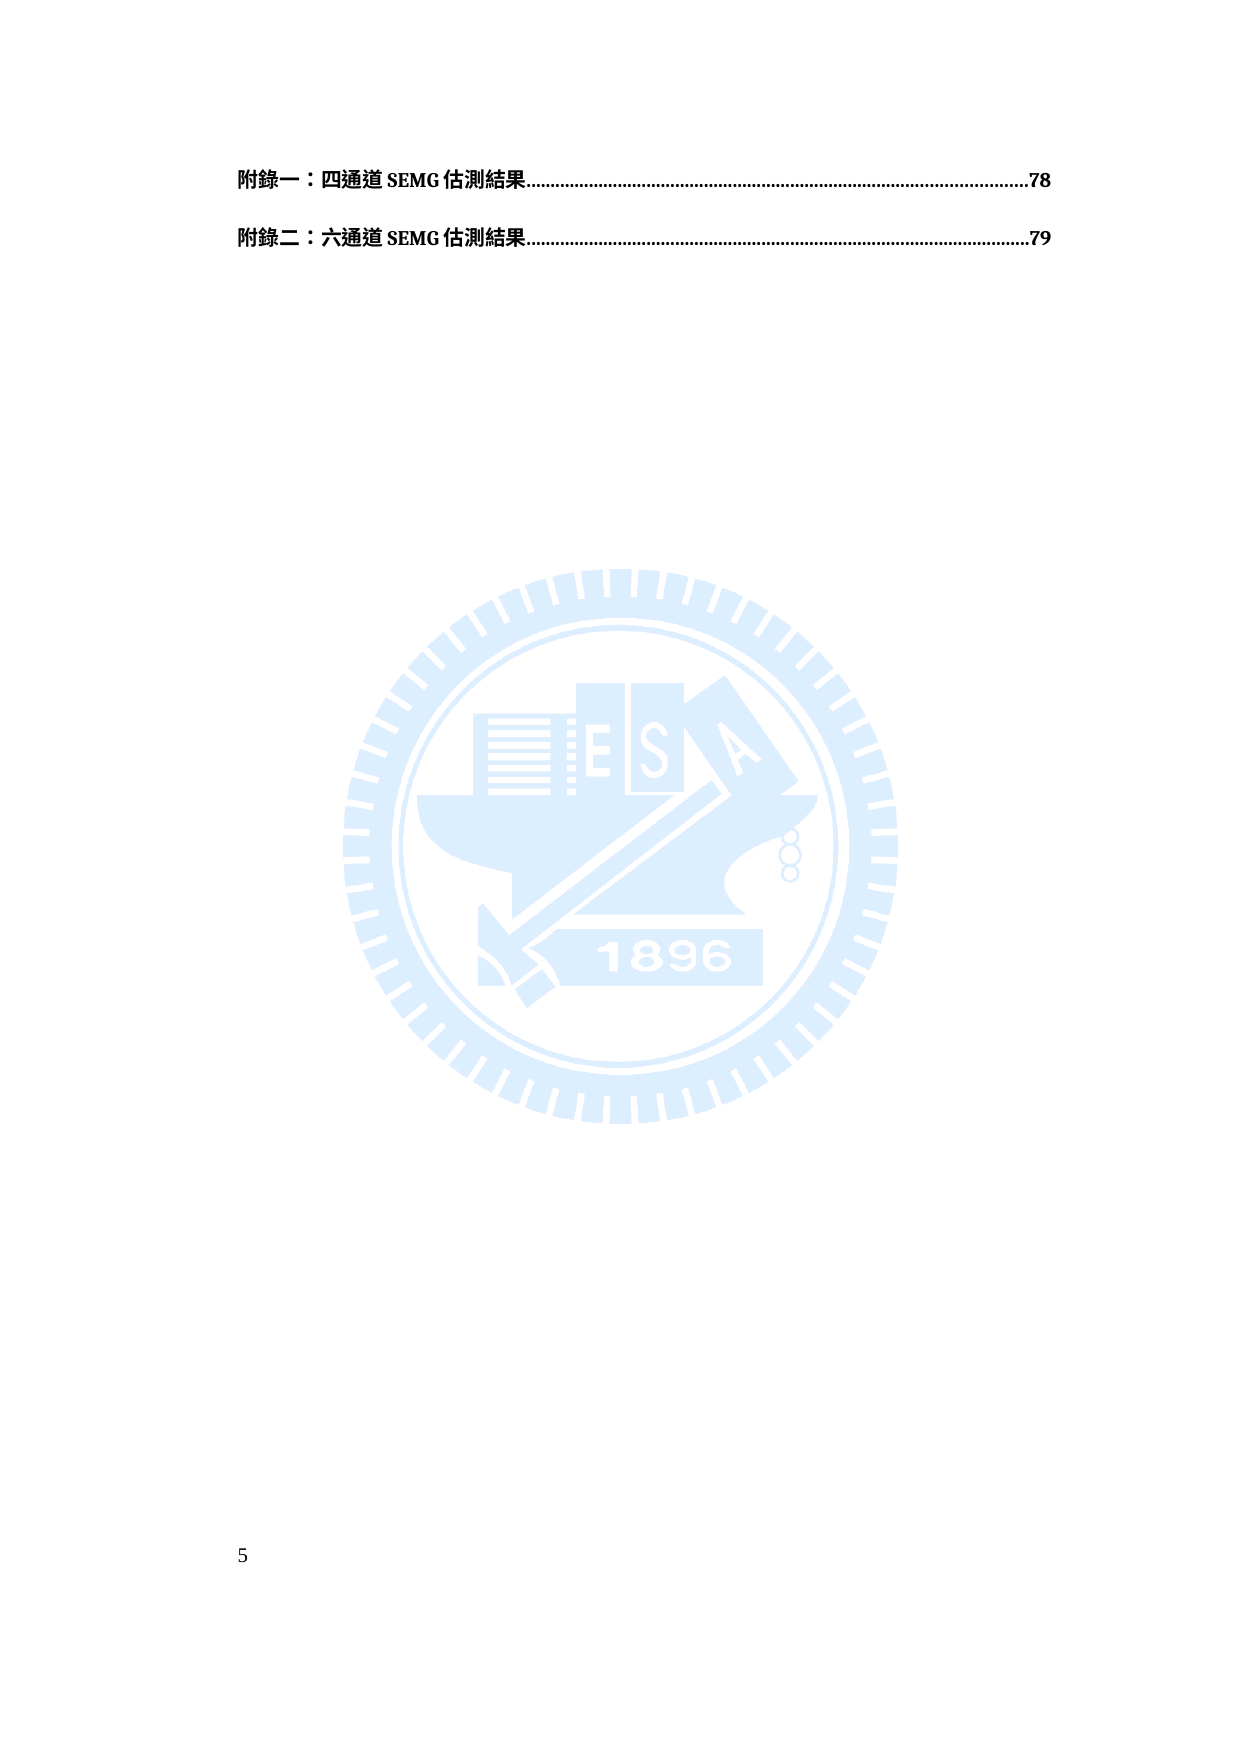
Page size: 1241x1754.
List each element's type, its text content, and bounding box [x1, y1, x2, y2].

text 附錄一：四通道sEMG估測結果 78 [187, 163, 1053, 193]
text 附錄二：六通道sEMG估測結果 79 [187, 221, 1053, 251]
